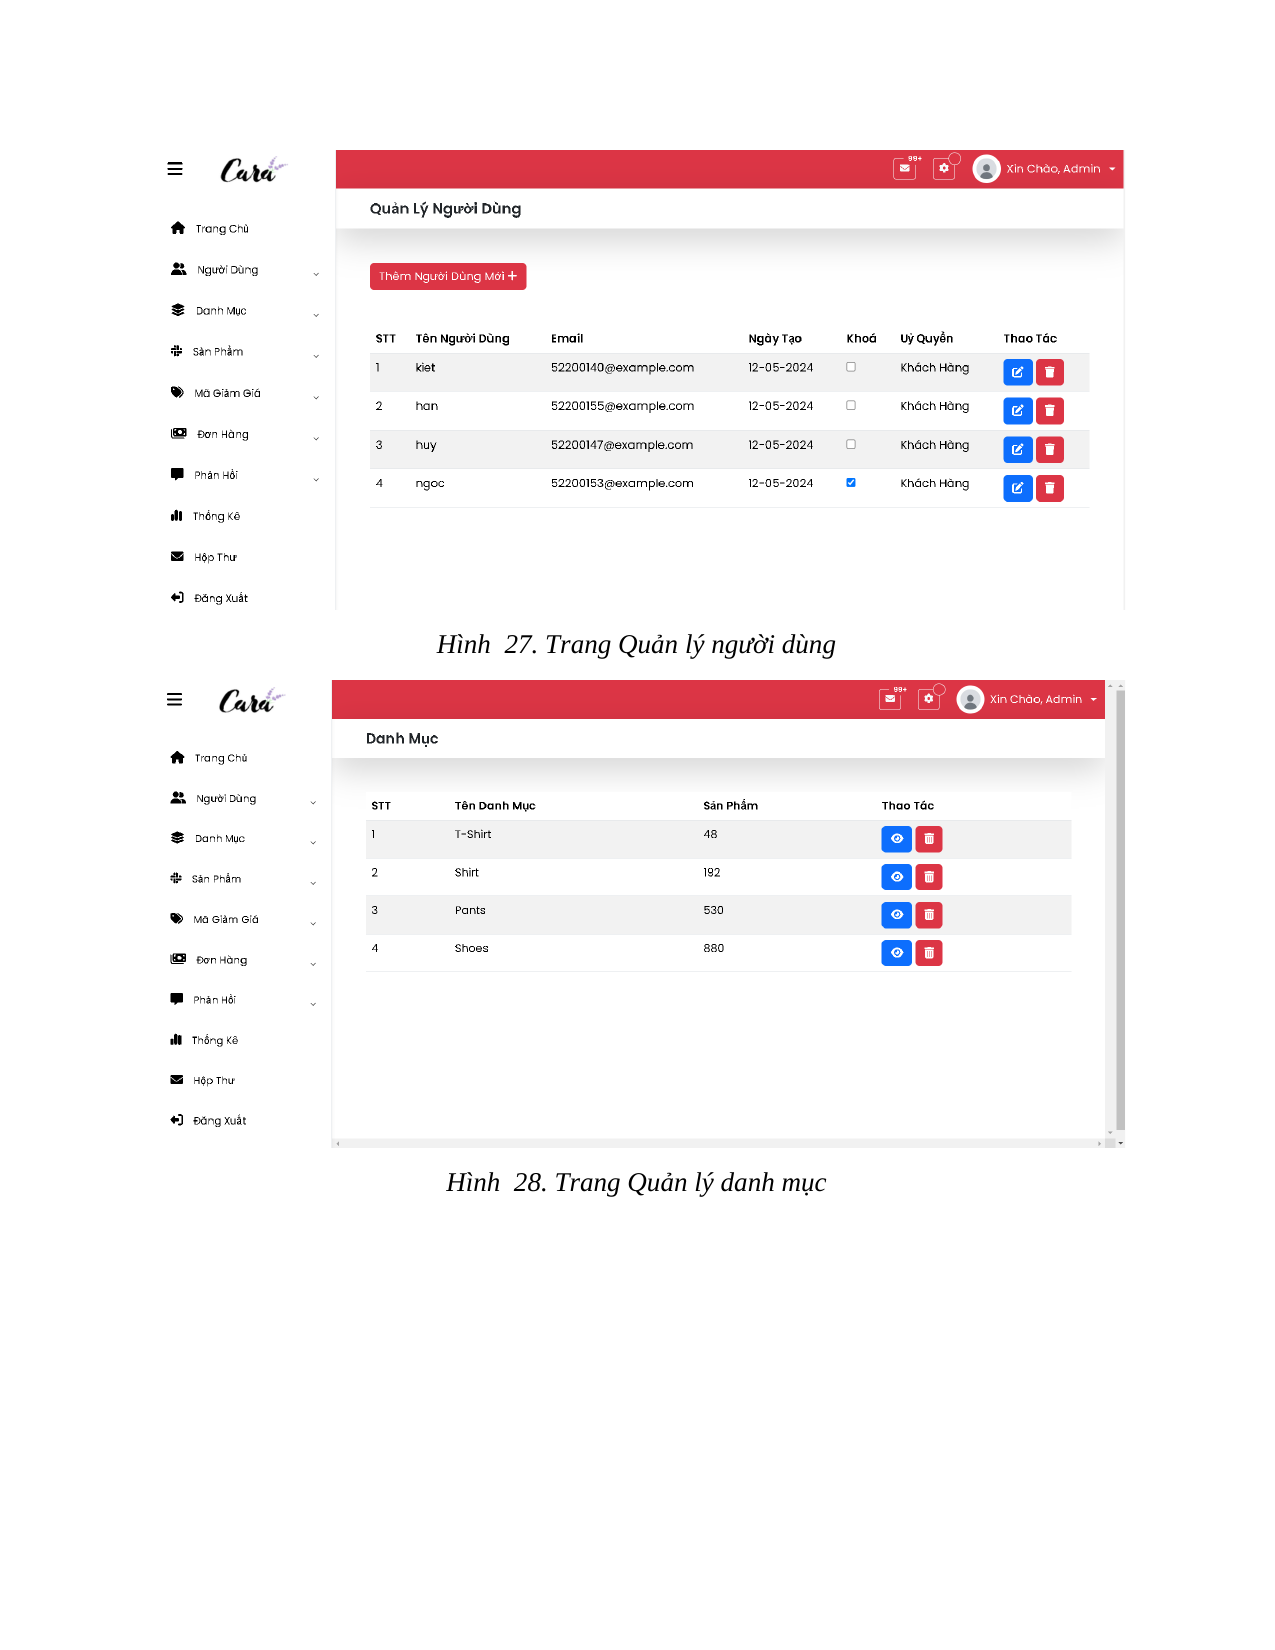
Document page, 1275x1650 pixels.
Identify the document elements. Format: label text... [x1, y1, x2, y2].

picture [150, 680, 1125, 1148]
text Hình 28. Trang Quản lý danh mục [150, 1166, 1125, 1197]
picture [150, 150, 1125, 610]
text Hình 27. Trang Quản lý người dùng [150, 629, 1125, 660]
